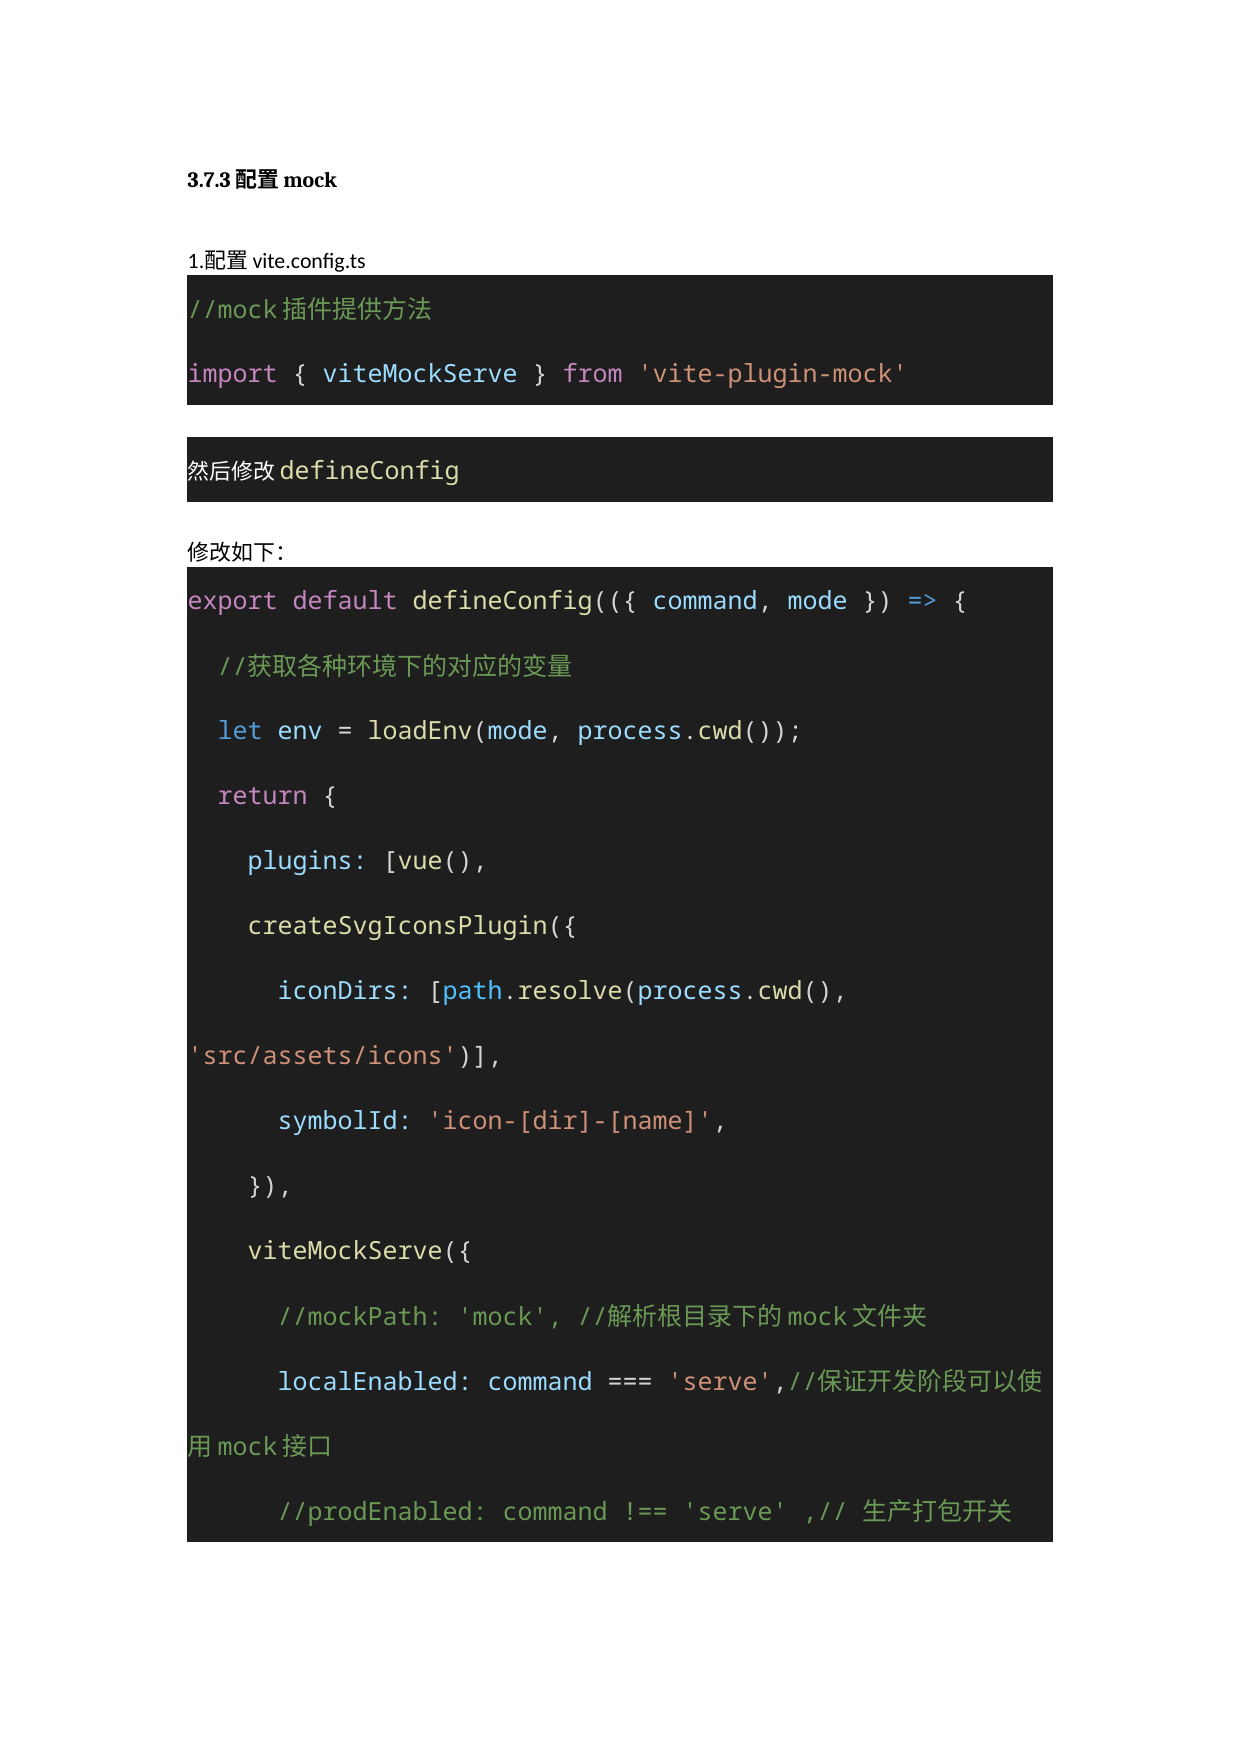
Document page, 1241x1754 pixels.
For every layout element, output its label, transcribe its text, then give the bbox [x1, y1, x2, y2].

text 然后修改defineConfig [187, 437, 1053, 502]
text }), [187, 1152, 1053, 1217]
text //prodEnabled: command !== 'serve' ,// 生产打包开关 [187, 1477, 1053, 1542]
text //获取各种环境下的对应的变量 [187, 632, 1053, 697]
text export default defineConfig(({ command, mode }) => { [187, 567, 1053, 632]
text //mockPath: 'mock', //解析根目录下的mock文件夹 [187, 1282, 1053, 1347]
text plugins: [vue(), [187, 827, 1053, 892]
text localEnabled: command === 'serve',//保证开发阶段可以使用mock接口 [187, 1347, 1053, 1477]
text 修改如下： [187, 535, 1053, 567]
text iconDirs: [path.resolve(process.cwd(), 'src/assets/icons')], [187, 957, 1053, 1087]
text //mock插件提供方法 [187, 275, 1053, 340]
text createSvgIconsPlugin({ [187, 892, 1053, 957]
text let env = loadEnv(mode, process.cwd()); [187, 697, 1053, 762]
text 1.配置vite.config.ts [187, 242, 1053, 275]
text viteMockServe({ [187, 1217, 1053, 1282]
text import { viteMockServe } from 'vite-plugin-mock' [187, 340, 1053, 405]
text symbolId: 'icon-[dir]-[name]', [187, 1087, 1053, 1152]
text return { [187, 762, 1053, 827]
subtitle 3.7.3配置mock [187, 162, 1053, 194]
